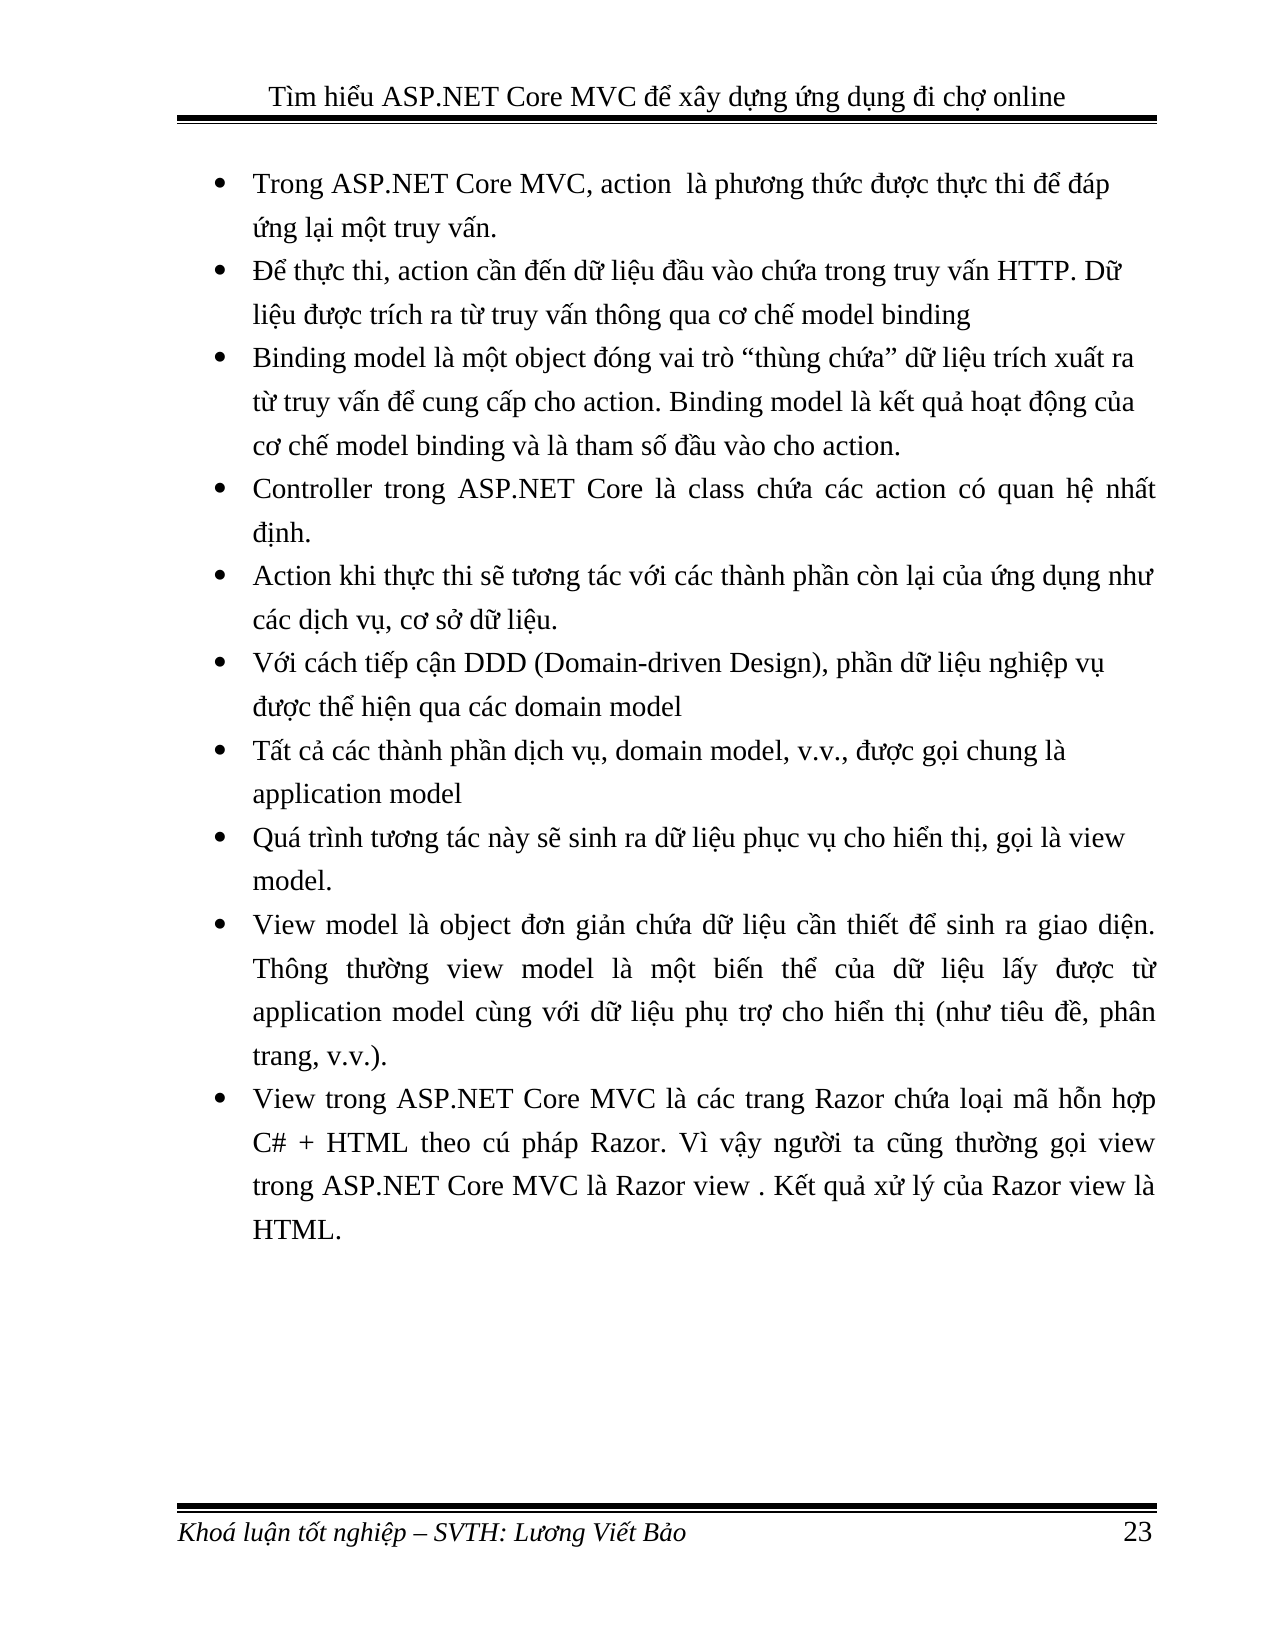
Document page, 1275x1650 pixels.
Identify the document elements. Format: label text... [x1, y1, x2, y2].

list Tất cả các thành phần dịch vụ, domain model, v.v., được gọi chung là application model [215, 733, 1157, 810]
list Trong ASP.NET Core MVC, action là phương thức được thực thi để đáp ứng lại một truy vấn. [215, 166, 1157, 243]
list Quá trình tương tác này sẽ sinh ra dữ liệu phục vụ cho hiển thị, gọi là view model. [215, 820, 1157, 897]
list View trong ASP.NET Core MVC là các trang Razor chứa loại mã hỗn hợp C# + HTML theo cú pháp Razor. Vì vậy người ta cũng thường gọi view trong ASP.NET Core MVC là Razor view . Kết quả xử lý của Razor view là HTML. [215, 1081, 1157, 1246]
list Binding model là một object đóng vai trò “thùng chứa” dữ liệu trích xuất ra từ truy vấn để cung cấp cho action. Binding model là kết quả hoạt động của cơ chế model binding và là tham số đầu vào cho action. [215, 340, 1157, 461]
list Action khi thực thi sẽ tương tác với các thành phần còn lại của ứng dụng như các dịch vụ, cơ sở dữ liệu. [215, 558, 1157, 636]
list Controller trong ASP.NET Core là class chứa các action có quan hệ nhất định. [215, 471, 1157, 548]
list View model là object đơn giản chứa dữ liệu cần thiết để sinh ra giao diện. Thông thường view model là một biến thể của dữ liệu lấy được từ application model cùng với dữ liệu phụ trợ cho hiển thị (như tiêu đề, phân trang, v.v.). [215, 907, 1157, 1071]
list Để thực thi, action cần đến dữ liệu đầu vào chứa trong truy vấn HTTP. Dữ liệu được trích ra từ truy vấn thông qua cơ chế model binding [215, 253, 1157, 330]
list Với cách tiếp cận DDD (Domain-driven Design), phần dữ liệu nghiệp vụ được thể hiện qua các domain model [215, 646, 1157, 723]
